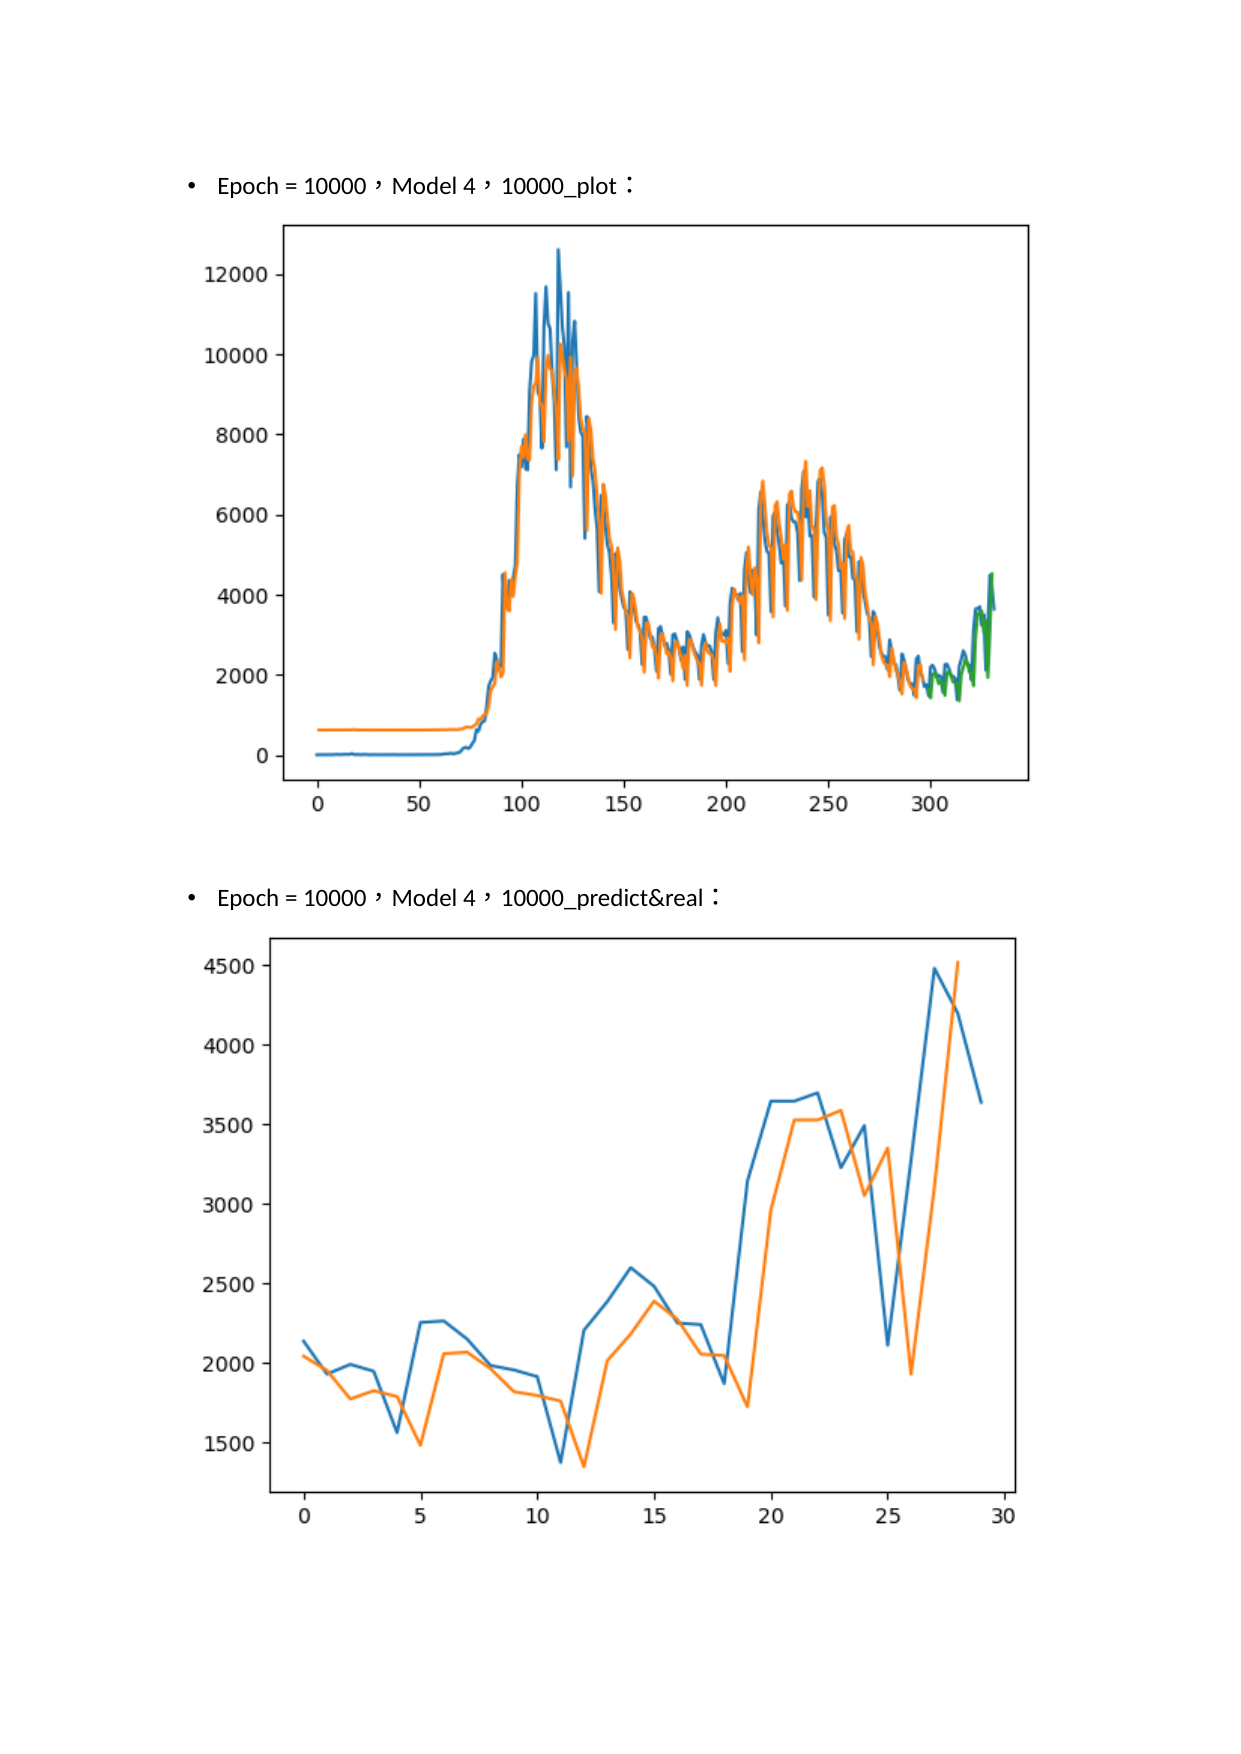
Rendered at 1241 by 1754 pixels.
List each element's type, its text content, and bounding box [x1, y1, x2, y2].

list Epoch = 10000，Model 4，10000_plot： [187, 164, 1053, 202]
picture [187, 210, 1043, 831]
list Epoch = 10000，Model 4，10000_predict&real： [187, 877, 1053, 914]
picture [187, 923, 1033, 1543]
